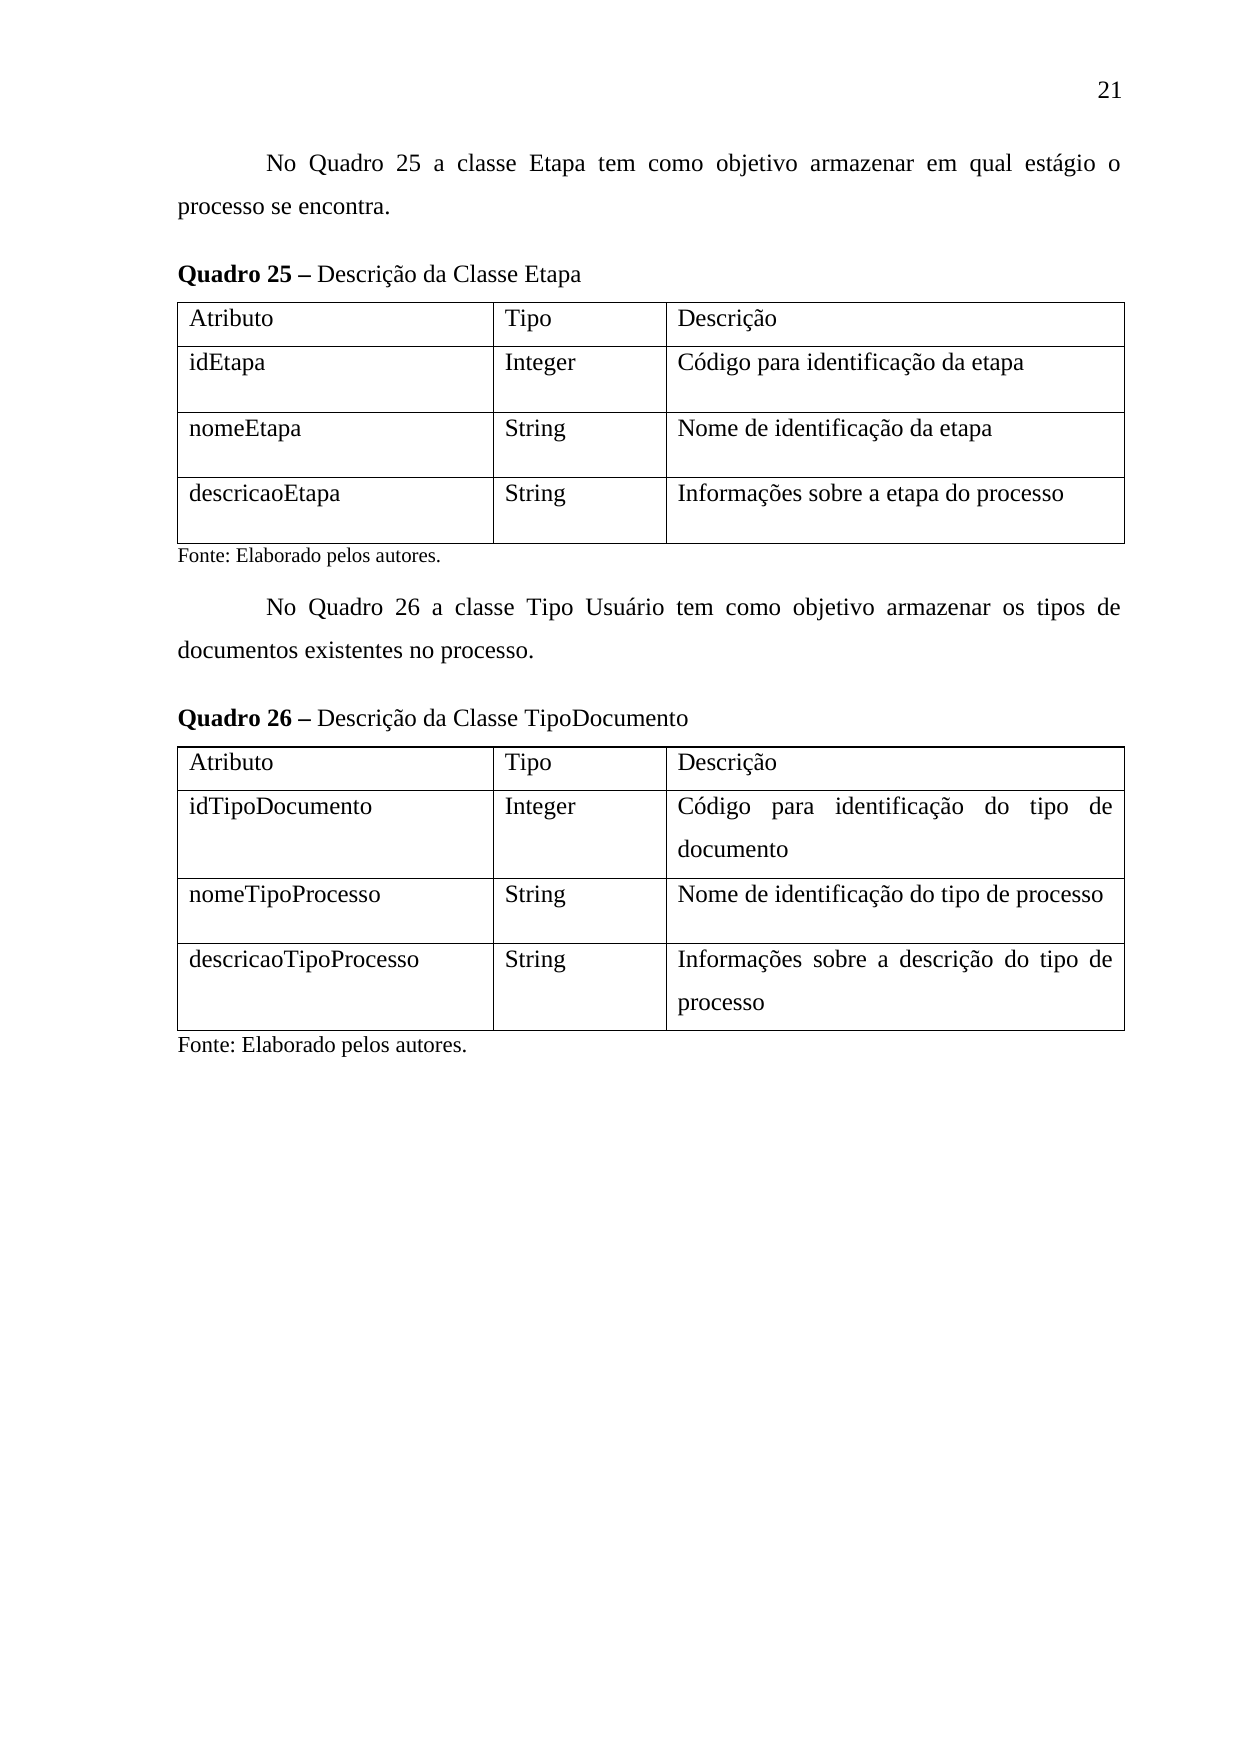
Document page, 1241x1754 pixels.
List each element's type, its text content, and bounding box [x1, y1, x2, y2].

table_header Atributo [178, 748, 493, 790]
table_cell Nome de identificação da etapa [667, 413, 1124, 477]
table_cell nomeTipoProcesso [178, 879, 493, 943]
table_cell Informações sobre a descrição do tipo de processo [667, 944, 1124, 1030]
table_cell String [494, 944, 666, 1030]
text Fonte: Elaborado pelos autores. [177, 544, 1122, 567]
table_cell String [494, 478, 666, 542]
table_cell idEtapa [178, 347, 493, 412]
table_cell Código para identificação do tipo de documento [667, 791, 1124, 878]
table_cell Integer [494, 347, 666, 412]
table_cell String [494, 413, 666, 477]
table_cell descricaoEtapa [178, 478, 493, 542]
table_header Descrição [667, 748, 1124, 790]
text Fonte: Elaborado pelos autores. [177, 1031, 1122, 1058]
table_cell Informações sobre a etapa do processo [667, 478, 1124, 542]
table_cell String [494, 879, 666, 943]
table_header Tipo [494, 748, 666, 790]
table_cell descricaoTipoProcesso [178, 944, 493, 1030]
text No Quadro 25 a classe Etapa tem como objetivo armazenar em qual estágio o processo se encontra. [177, 148, 1122, 219]
table_cell nomeEtapa [178, 413, 493, 477]
table_cell Código para identificação da etapa [667, 347, 1124, 412]
text No Quadro 26 a classe Tipo Usuário tem como objetivo armazenar os tipos de documentos existentes no processo. [177, 592, 1122, 664]
table_header Tipo [494, 303, 666, 346]
table_header Atributo [178, 303, 493, 346]
table_cell Integer [494, 791, 666, 878]
table_cell idTipoDocumento [178, 791, 493, 878]
text Quadro 25 – Descrição da Classe Etapa [177, 259, 1122, 288]
table_cell Nome de identificação do tipo de processo [667, 879, 1124, 943]
table_header Descrição [667, 303, 1124, 346]
text Quadro 26 – Descrição da Classe TipoDocumento [177, 703, 1122, 732]
